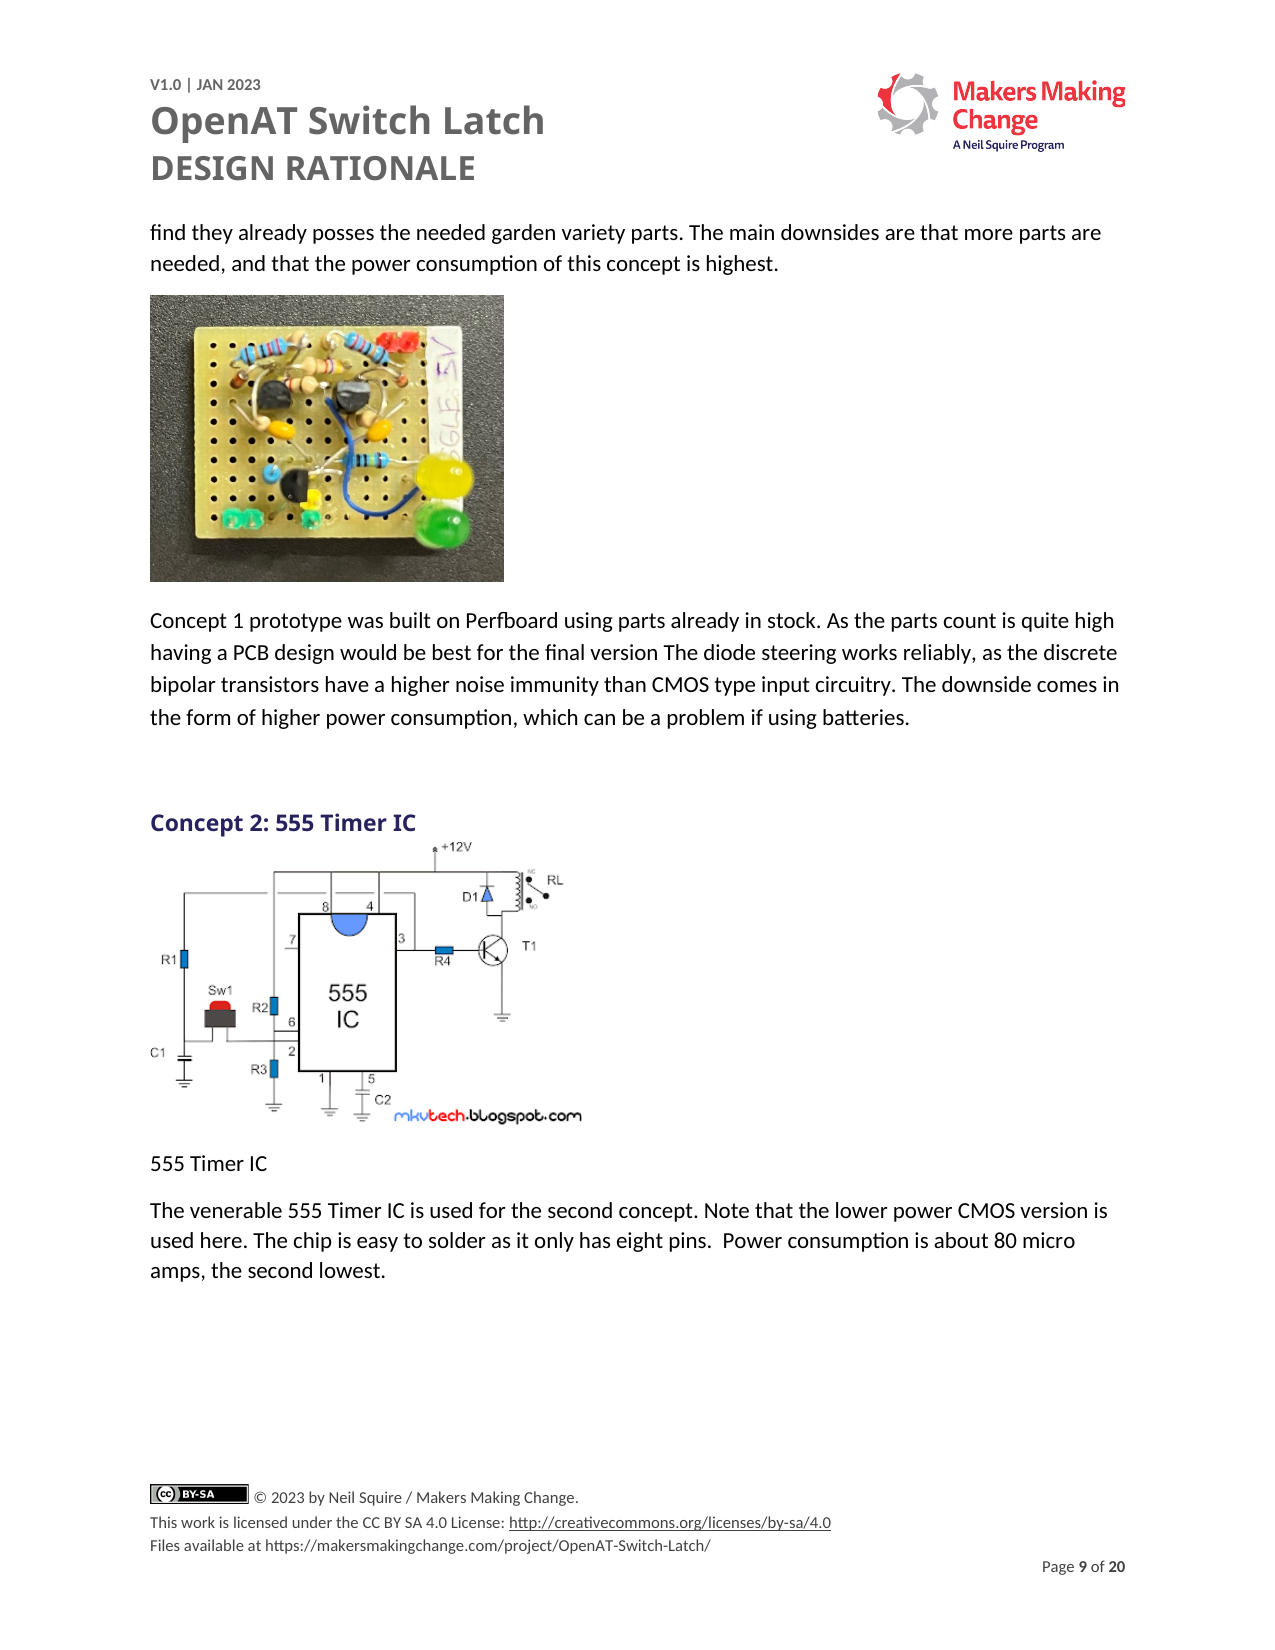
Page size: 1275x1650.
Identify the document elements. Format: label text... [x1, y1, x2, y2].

picture [877, 73, 1125, 152]
subtitle Concept 2: 555 Timer IC [150, 807, 1125, 838]
picture [150, 842, 582, 1131]
picture [150, 295, 504, 582]
picture [150, 1484, 249, 1504]
text The venerable 555 Timer IC is used for the second concept. Note that the lower power CMOS version is used here. The chip is easy to solder as it only has eight pins. Power consumption is about 80 micro amps, the second lowest. [150, 1196, 1125, 1285]
text 555 Timer IC [150, 1149, 1125, 1177]
text Concept 1 prototype was built on Perfboard using parts already in stock. As the parts count is quite high having a PCB design would be best for the final version The diode steering works reliably, as the discrete bipolar transistors have a higher noise immunity than CMOS type input circuitry. The downside comes in the form of higher power consumption, which can be a problem if using batteries. [150, 606, 1125, 731]
